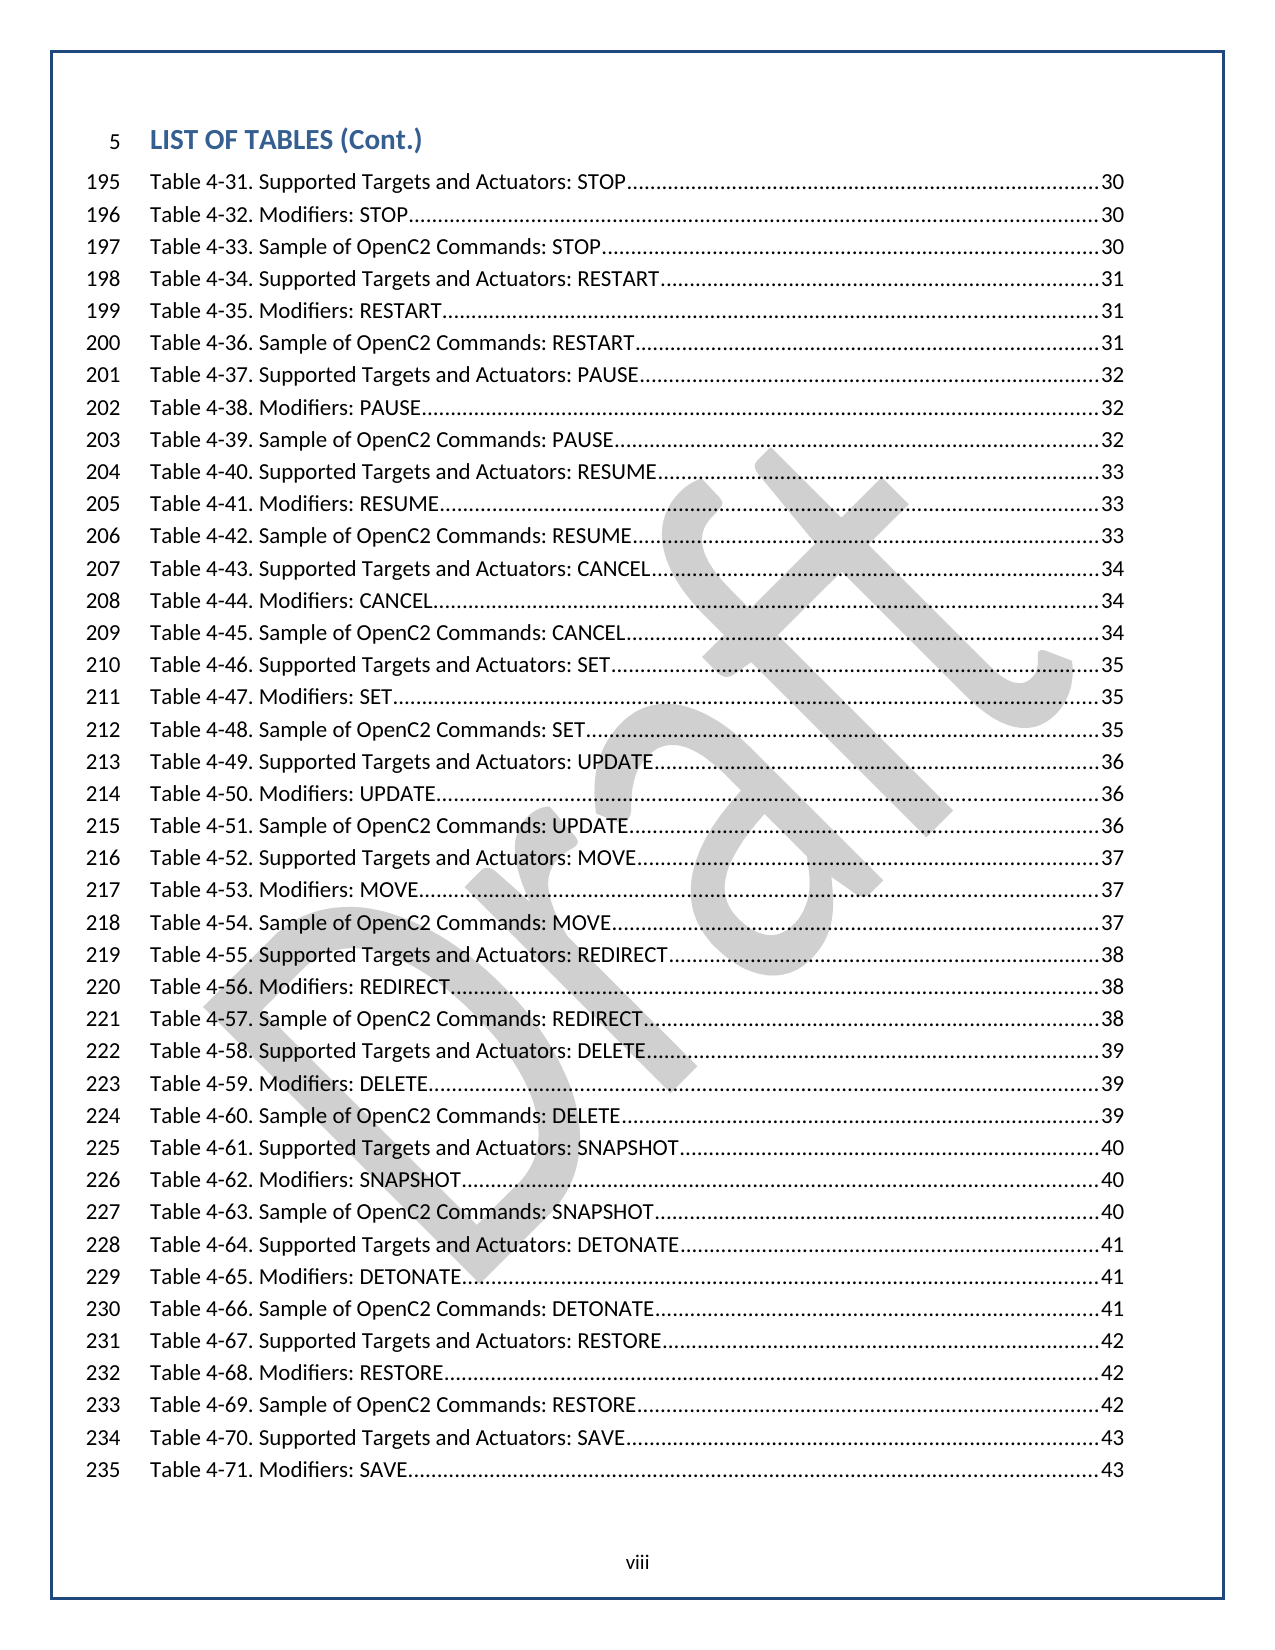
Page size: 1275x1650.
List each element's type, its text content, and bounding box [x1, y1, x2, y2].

text Table 4-42. Sample of OpenC2 Commands: RESUME 33 [150, 522, 1012, 549]
text Table 4-58. Supported Targets and Actuators: DELETE 39 [150, 1037, 1012, 1064]
text Table 4-53. Modifiers: MOVE 37 [150, 876, 1012, 904]
text Table 4-52. Supported Targets and Actuators: MOVE 37 [150, 843, 1012, 871]
text Table 4-45. Sample of OpenC2 Commands: CANCEL 34 [150, 618, 1012, 646]
text Table 4-36. Sample of OpenC2 Commands: RESTART 31 [150, 328, 1012, 356]
text Table 4-60. Sample of OpenC2 Commands: DELETE 39 [150, 1101, 1012, 1129]
text Table 4-62. Modifiers: SNAPSHOT 40 [150, 1165, 1012, 1193]
text Table 4-46. Supported Targets and Actuators: SET 35 [150, 650, 1012, 678]
text Table 4-50. Modifiers: UPDATE 36 [150, 779, 1012, 807]
text Table 4-40. Supported Targets and Actuators: RESUME 33 [150, 457, 1012, 485]
text Table 4-37. Supported Targets and Actuators: PAUSE 32 [150, 361, 1012, 389]
text Table 4-64. Supported Targets and Actuators: DETONATE 41 [150, 1230, 1012, 1258]
text Table 4-49. Supported Targets and Actuators: UPDATE 36 [150, 747, 1012, 775]
text Table 4-71. Modifiers: SAVE 43 [150, 1455, 1012, 1483]
text Table 4-44. Modifiers: CANCEL 34 [150, 586, 1012, 614]
text Table 4-59. Modifiers: DELETE 39 [150, 1069, 1012, 1097]
text Table 4-48. Sample of OpenC2 Commands: SET 35 [150, 715, 1012, 743]
text Table 4-66. Sample of OpenC2 Commands: DETONATE 41 [150, 1294, 1012, 1322]
text Table 4-63. Sample of OpenC2 Commands: SNAPSHOT 40 [150, 1197, 1012, 1226]
text Table 4-43. Supported Targets and Actuators: CANCEL 34 [150, 554, 1012, 582]
text Table 4-38. Modifiers: PAUSE 32 [150, 393, 1012, 421]
text Table 4-67. Supported Targets and Actuators: RESTORE 42 [150, 1326, 1012, 1354]
text Table 4-31. Supported Targets and Actuators: STOP 30 [150, 167, 1012, 196]
text Table 4-61. Supported Targets and Actuators: SNAPSHOT 40 [150, 1133, 1012, 1161]
text Table 4-35. Modifiers: RESTART 31 [150, 296, 1012, 324]
text Table 4-51. Sample of OpenC2 Commands: UPDATE 36 [150, 811, 1012, 839]
text Table 4-33. Sample of OpenC2 Commands: STOP 30 [150, 232, 1012, 260]
text Table 4-34. Supported Targets and Actuators: RESTART 31 [150, 264, 1012, 292]
text Table 4-54. Sample of OpenC2 Commands: MOVE 37 [150, 908, 1012, 936]
text Table 4-41. Modifiers: RESUME 33 [150, 489, 1012, 517]
text Table 4-32. Modifiers: STOP 30 [150, 200, 1012, 228]
text Table 4-39. Sample of OpenC2 Commands: PAUSE 32 [150, 425, 1012, 453]
text Table 4-70. Supported Targets and Actuators: SAVE 43 [150, 1423, 1012, 1451]
text Table 4-56. Modifiers: REDIRECT 38 [150, 972, 1012, 1000]
text Table 4-47. Modifiers: SET 35 [150, 682, 1012, 711]
text Table 4-68. Modifiers: RESTORE 42 [150, 1358, 1012, 1386]
text Table 4-65. Modifiers: DETONATE 41 [150, 1262, 1012, 1290]
text Table 4-57. Sample of OpenC2 Commands: REDIRECT 38 [150, 1004, 1012, 1032]
text Table 4-55. Supported Targets and Actuators: REDIRECT 38 [150, 940, 1012, 968]
text Table 4-69. Sample of OpenC2 Commands: RESTORE 42 [150, 1391, 1012, 1419]
